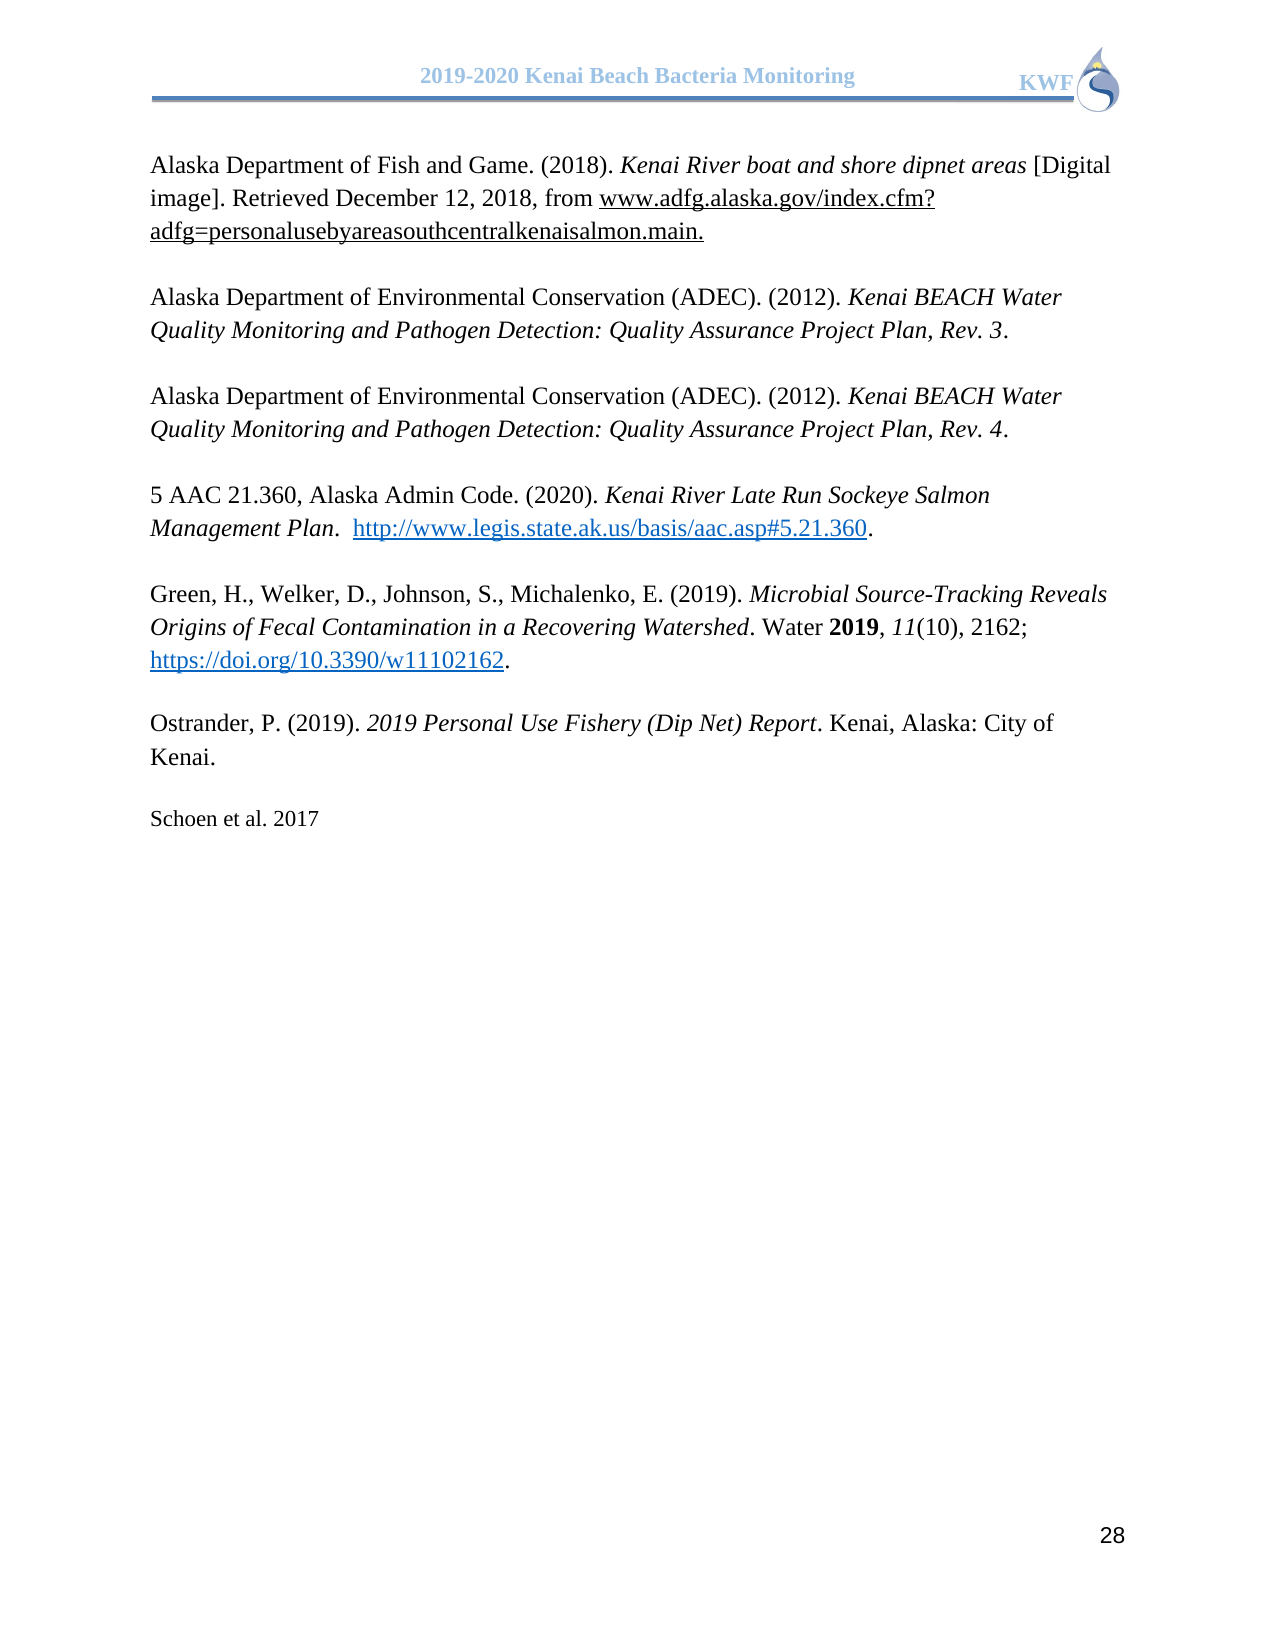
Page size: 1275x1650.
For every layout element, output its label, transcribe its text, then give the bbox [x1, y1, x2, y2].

text Ostrander, P. (2019). 2019 Personal Use Fishery (Dip Net) Report. Kenai, Alaska: City of Kenai. [150, 708, 1125, 770]
picture [1074, 45, 1124, 112]
text Alaska Department of Environmental Conservation (ADEC). (2012). Kenai BEACH Water Quality Monitoring and Pathogen Detection: Quality Assurance Project Plan, Rev. 3. [150, 282, 1125, 344]
text 5 AAC 21.360, Alaska Admin Code. (2020). Kenai River Late Run Sockeye Salmon Management Plan. http://www.legis.state.ak.us/basis/aac.asp#5.21.360. [150, 480, 1125, 542]
text Alaska Department of Fish and Game. (2018). Kenai River boat and shore dipnet areas [Digital image]. Retrieved December 12, 2018, from www.adfg.alaska.gov/index.cfm?adfg=personalusebyareasouthcentralkenaisalmon.main. [150, 150, 1125, 245]
text Alaska Department of Environmental Conservation (ADEC). (2012). Kenai BEACH Water Quality Monitoring and Pathogen Detection: Quality Assurance Project Plan, Rev. 4. [150, 381, 1125, 443]
text Schoen et al. 2017 [150, 805, 1125, 831]
text Green, H., Welker, D., Johnson, S., Michalenko, E. (2019). Microbial Source-Tracking Reveals Origins of Fecal Contamination in a Recovering Watershed. Water 2019, 11(10), 2162; https://doi.org/10.3390/w11102162. [150, 579, 1125, 674]
